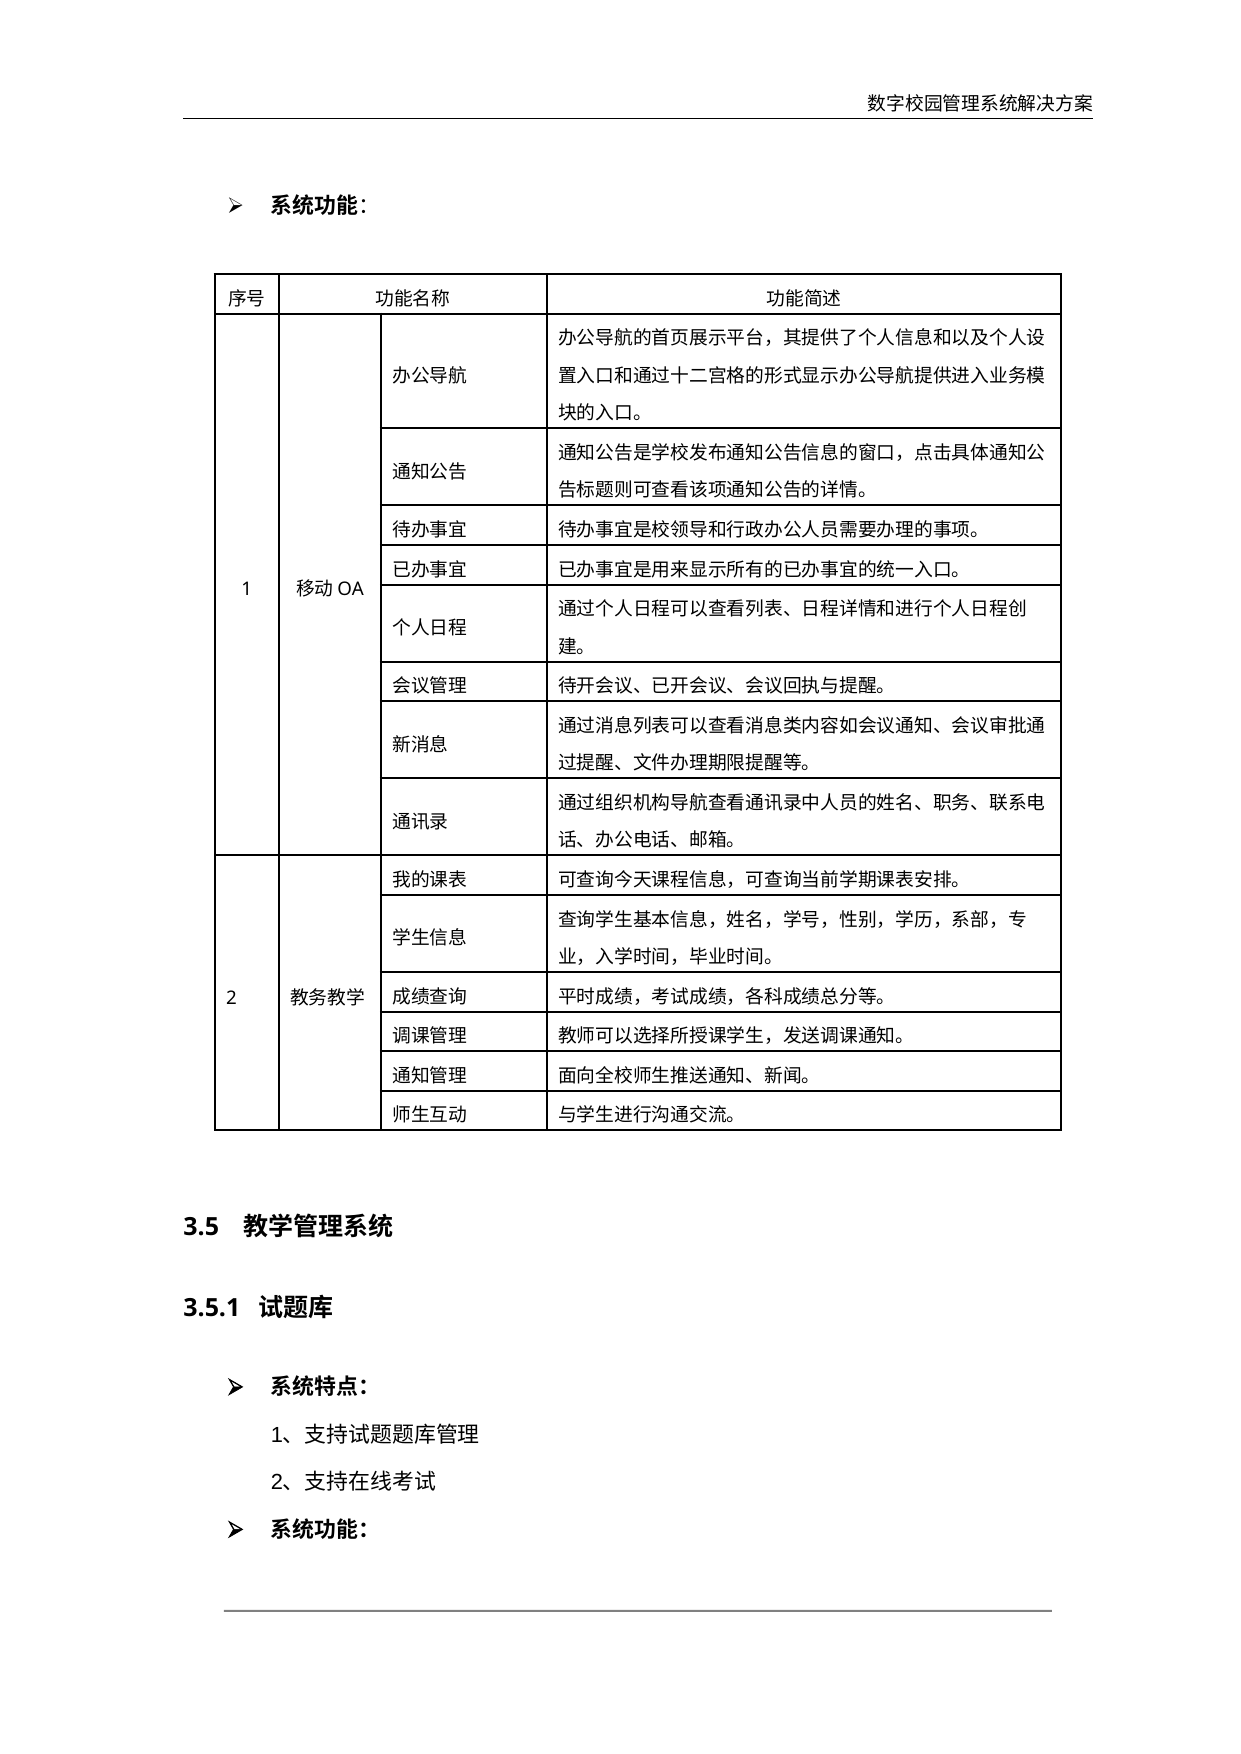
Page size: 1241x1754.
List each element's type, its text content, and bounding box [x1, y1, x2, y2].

table_cell 已办事宜是用来显示所有的已办事宜的统一入口。 [548, 546, 1060, 583]
table_cell 1 [216, 315, 278, 854]
table_cell 面向全校师生推送通知、新闻。 [548, 1052, 1060, 1090]
list 系统特点： [227, 1369, 1093, 1401]
text 2、支持在线考试 [227, 1464, 1093, 1496]
table_header 序号 [216, 275, 278, 313]
table_cell 待开会议、已开会议、会议回执与提醒。 [548, 663, 1060, 700]
text 1、支持试题题库管理 [227, 1417, 1093, 1448]
table_cell 通知公告是学校发布通知公告信息的窗口，点击具体通知公告标题则可查看该项通知公告的详情。 [548, 429, 1060, 504]
table_header 功能简述 [548, 275, 1060, 313]
table_header 功能名称 [280, 275, 546, 313]
table_cell 移动OA [280, 315, 380, 854]
table_cell 办公导航的首页展示平台，其提供了个人信息和以及个人设置入口和通过十二宫格的形式显示办公导航提供进入业务模块的入口。 [548, 315, 1060, 427]
table_cell 个人日程 [382, 586, 546, 661]
list 系统功能： [227, 188, 1093, 219]
table_cell 我的课表 [382, 856, 546, 894]
table_cell 成绩查询 [382, 973, 546, 1011]
table_cell 通过组织机构导航查看通讯录中人员的姓名、职务、联系电话、办公电话、邮箱。 [548, 779, 1060, 854]
subtitle 试题库 [183, 1288, 1093, 1324]
table_cell 教务教学 [280, 856, 380, 1129]
table_cell 待办事宜 [382, 506, 546, 544]
table_cell 办公导航 [382, 315, 546, 427]
table_cell 通讯录 [382, 779, 546, 854]
table_cell 待办事宜是校领导和行政办公人员需要办理的事项。 [548, 506, 1060, 544]
subtitle 教学管理系统 [183, 1206, 1093, 1243]
table_cell 已办事宜 [382, 546, 546, 583]
list 系统功能： [227, 1512, 1093, 1543]
table_cell 通知管理 [382, 1052, 546, 1090]
table_cell 2 [216, 856, 278, 1129]
table_cell 通过消息列表可以查看消息类内容如会议通知、会议审批通过提醒、文件办理期限提醒等。 [548, 702, 1060, 777]
table_cell 师生互动 [382, 1092, 546, 1129]
table_cell 新消息 [382, 702, 546, 777]
table_cell 查询学生基本信息，姓名，学号，性别，学历，系部，专业，入学时间，毕业时间。 [548, 896, 1060, 971]
table_cell 学生信息 [382, 896, 546, 971]
table_cell 会议管理 [382, 663, 546, 700]
table_cell 通知公告 [382, 429, 546, 504]
table_cell 可查询今天课程信息，可查询当前学期课表安排。 [548, 856, 1060, 894]
table_cell 平时成绩，考试成绩，各科成绩总分等。 [548, 973, 1060, 1011]
table_cell 调课管理 [382, 1013, 546, 1050]
table_cell 通过个人日程可以查看列表、日程详情和进行个人日程创建。 [548, 586, 1060, 661]
table_cell 与学生进行沟通交流。 [548, 1092, 1060, 1129]
table_cell 教师可以选择所授课学生，发送调课通知。 [548, 1013, 1060, 1050]
